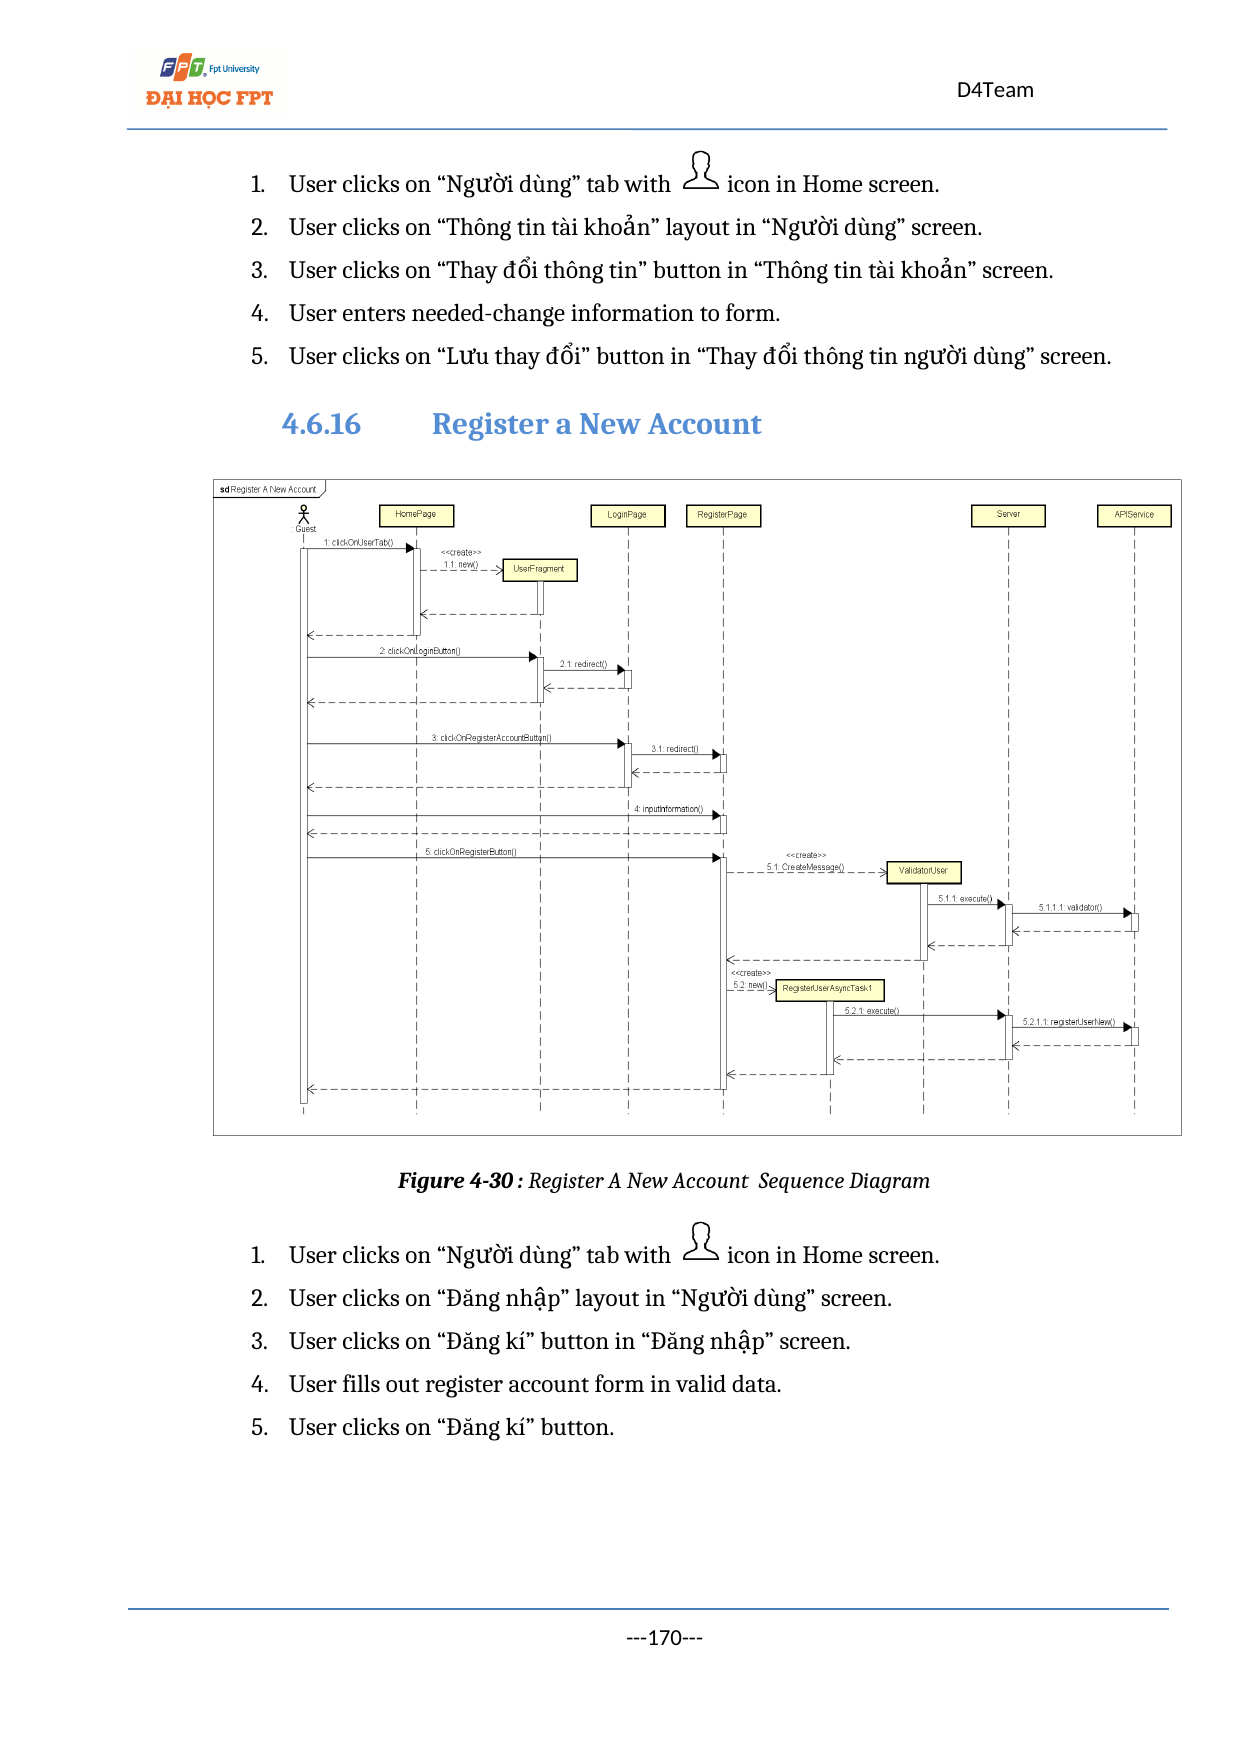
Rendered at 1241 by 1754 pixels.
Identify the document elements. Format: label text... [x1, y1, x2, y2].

text Figure 4-30 : Register A New Account Sequence Diagram [207, 1168, 1122, 1194]
list User clicks on “Đăng nhập” layout in “Người dùng” screen. [251, 1284, 1122, 1312]
list User clicks on “Thông tin tài khoản” layout in “Người dùng” screen. [251, 213, 1122, 241]
list User fills out register account form in valid data. [251, 1370, 1122, 1399]
list User clicks on “Lưu thay đổi” button in “Thay đổi thông tin người dùng” screen. [251, 342, 1122, 371]
list User enters needed-change information to form. [251, 299, 1122, 328]
list User clicks on “Đăng kí” button. [251, 1413, 1122, 1442]
picture [206, 472, 1188, 1143]
list User clicks on “Đăng kí” button in “Đăng nhập” screen. [251, 1327, 1122, 1356]
subtitle Register a New Account [282, 406, 1122, 442]
list User clicks on “Người dùng” tab with icon in Home screen. [251, 1219, 1122, 1269]
picture [677, 1218, 722, 1263]
list User clicks on “Thay đổi thông tin” button in “Thông tin tài khoản” screen. [251, 256, 1122, 284]
picture [129, 46, 290, 116]
picture [677, 147, 722, 192]
list User clicks on “Người dùng” tab with icon in Home screen. [251, 148, 1122, 198]
